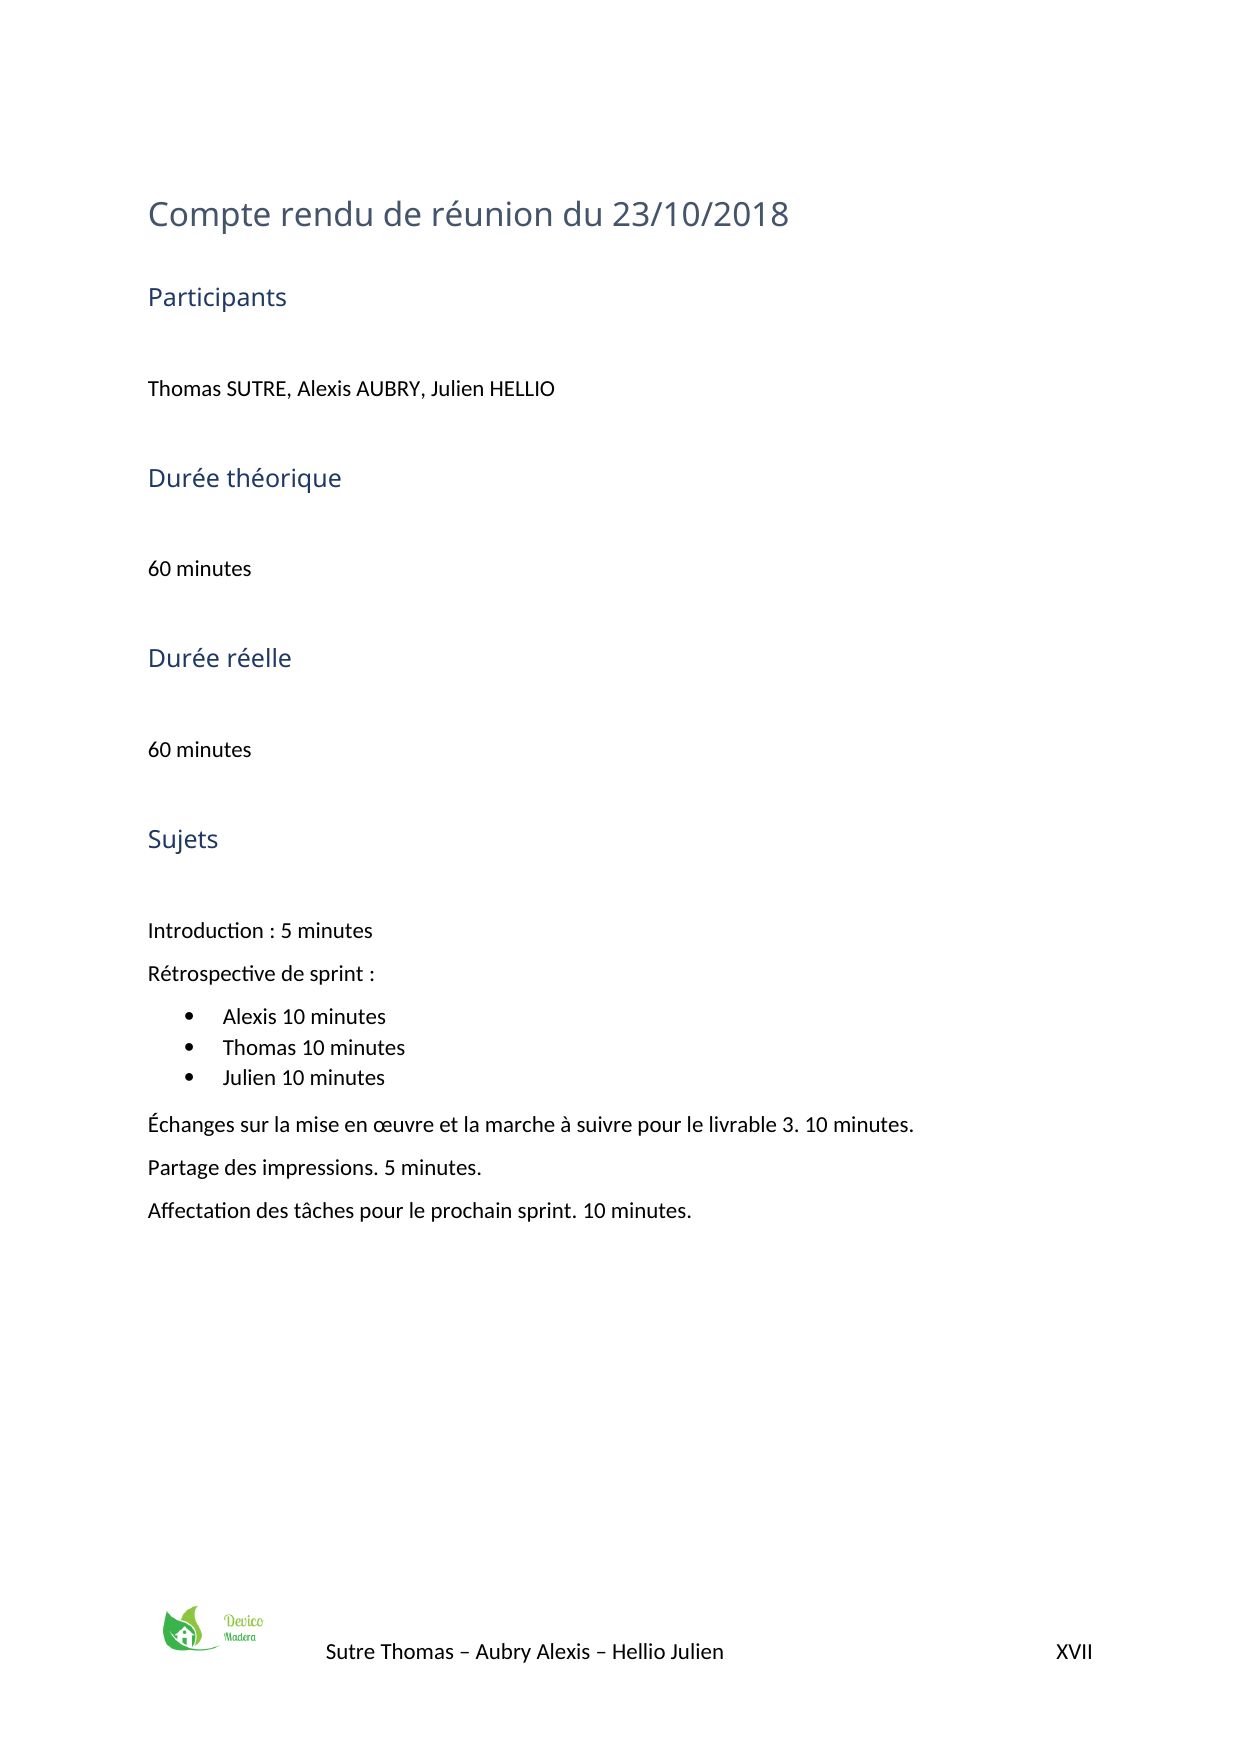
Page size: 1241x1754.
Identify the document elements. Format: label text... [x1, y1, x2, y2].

text Rétrospective de sprint : [148, 959, 1093, 987]
text Thomas SUTRE, Alexis AUBRY, Julien HELLIO [148, 374, 1093, 402]
subtitle Participants [148, 279, 1093, 313]
subtitle Compte rendu de réunion du 23/10/2018 [148, 191, 1093, 236]
text Partage des impressions. 5 minutes. [148, 1153, 1093, 1181]
subtitle Durée théorique [148, 460, 1093, 494]
text 60 minutes [148, 735, 1093, 763]
picture [147, 1587, 289, 1660]
subtitle Sujets [148, 822, 1093, 856]
list Alexis 10 minutes [185, 1002, 1093, 1030]
list Thomas 10 minutes [185, 1033, 1093, 1061]
text Affectation des tâches pour le prochain sprint. 10 minutes. [148, 1196, 1093, 1224]
subtitle Durée réelle [148, 641, 1093, 675]
text Introduction : 5 minutes [148, 916, 1093, 944]
text Échanges sur la mise en œuvre et la marche à suivre pour le livrable 3. 10 minutes. [148, 1110, 1093, 1138]
text 60 minutes [148, 554, 1093, 582]
list Julien 10 minutes [185, 1063, 1093, 1091]
